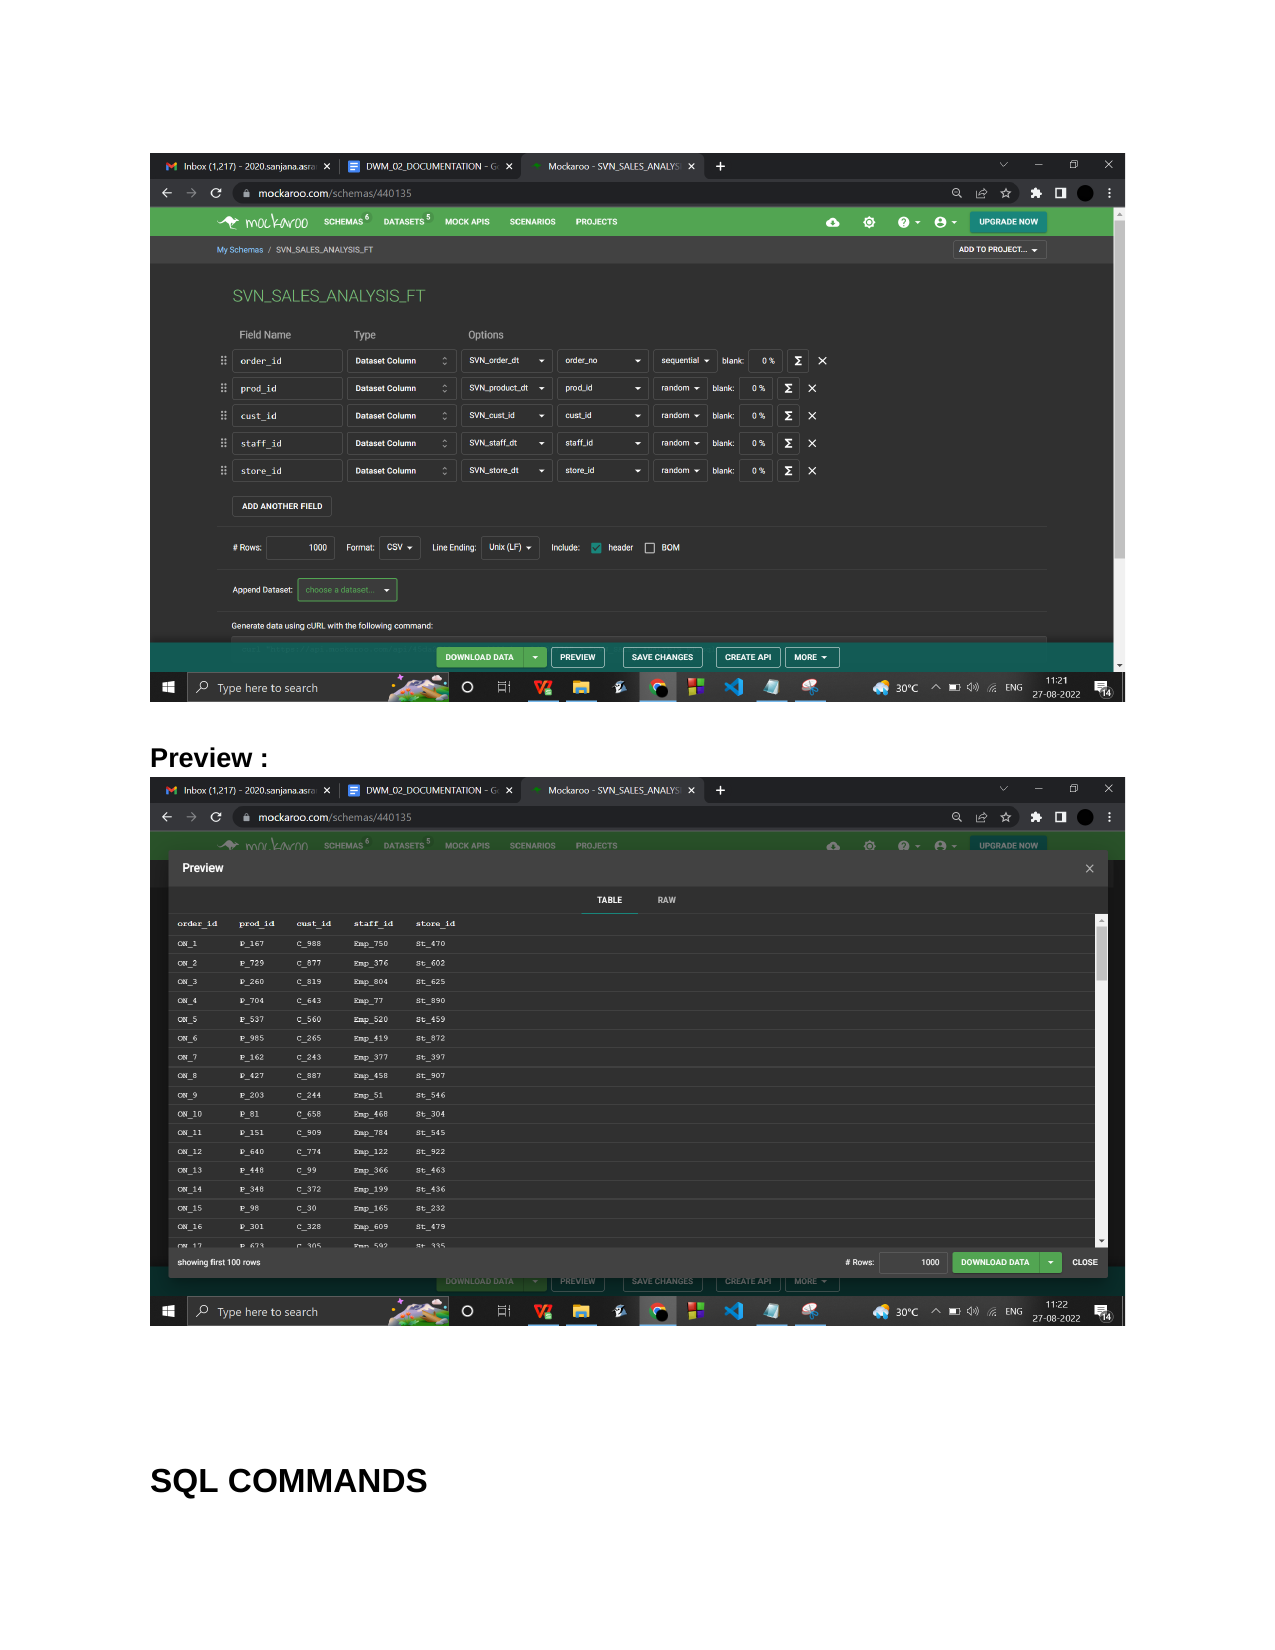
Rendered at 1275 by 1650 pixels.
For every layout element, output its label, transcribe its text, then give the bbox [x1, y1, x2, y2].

text SQL COMMANDS [150, 1462, 1125, 1500]
picture [150, 153, 1125, 702]
picture [150, 777, 1125, 1326]
text Preview : [150, 742, 1125, 773]
